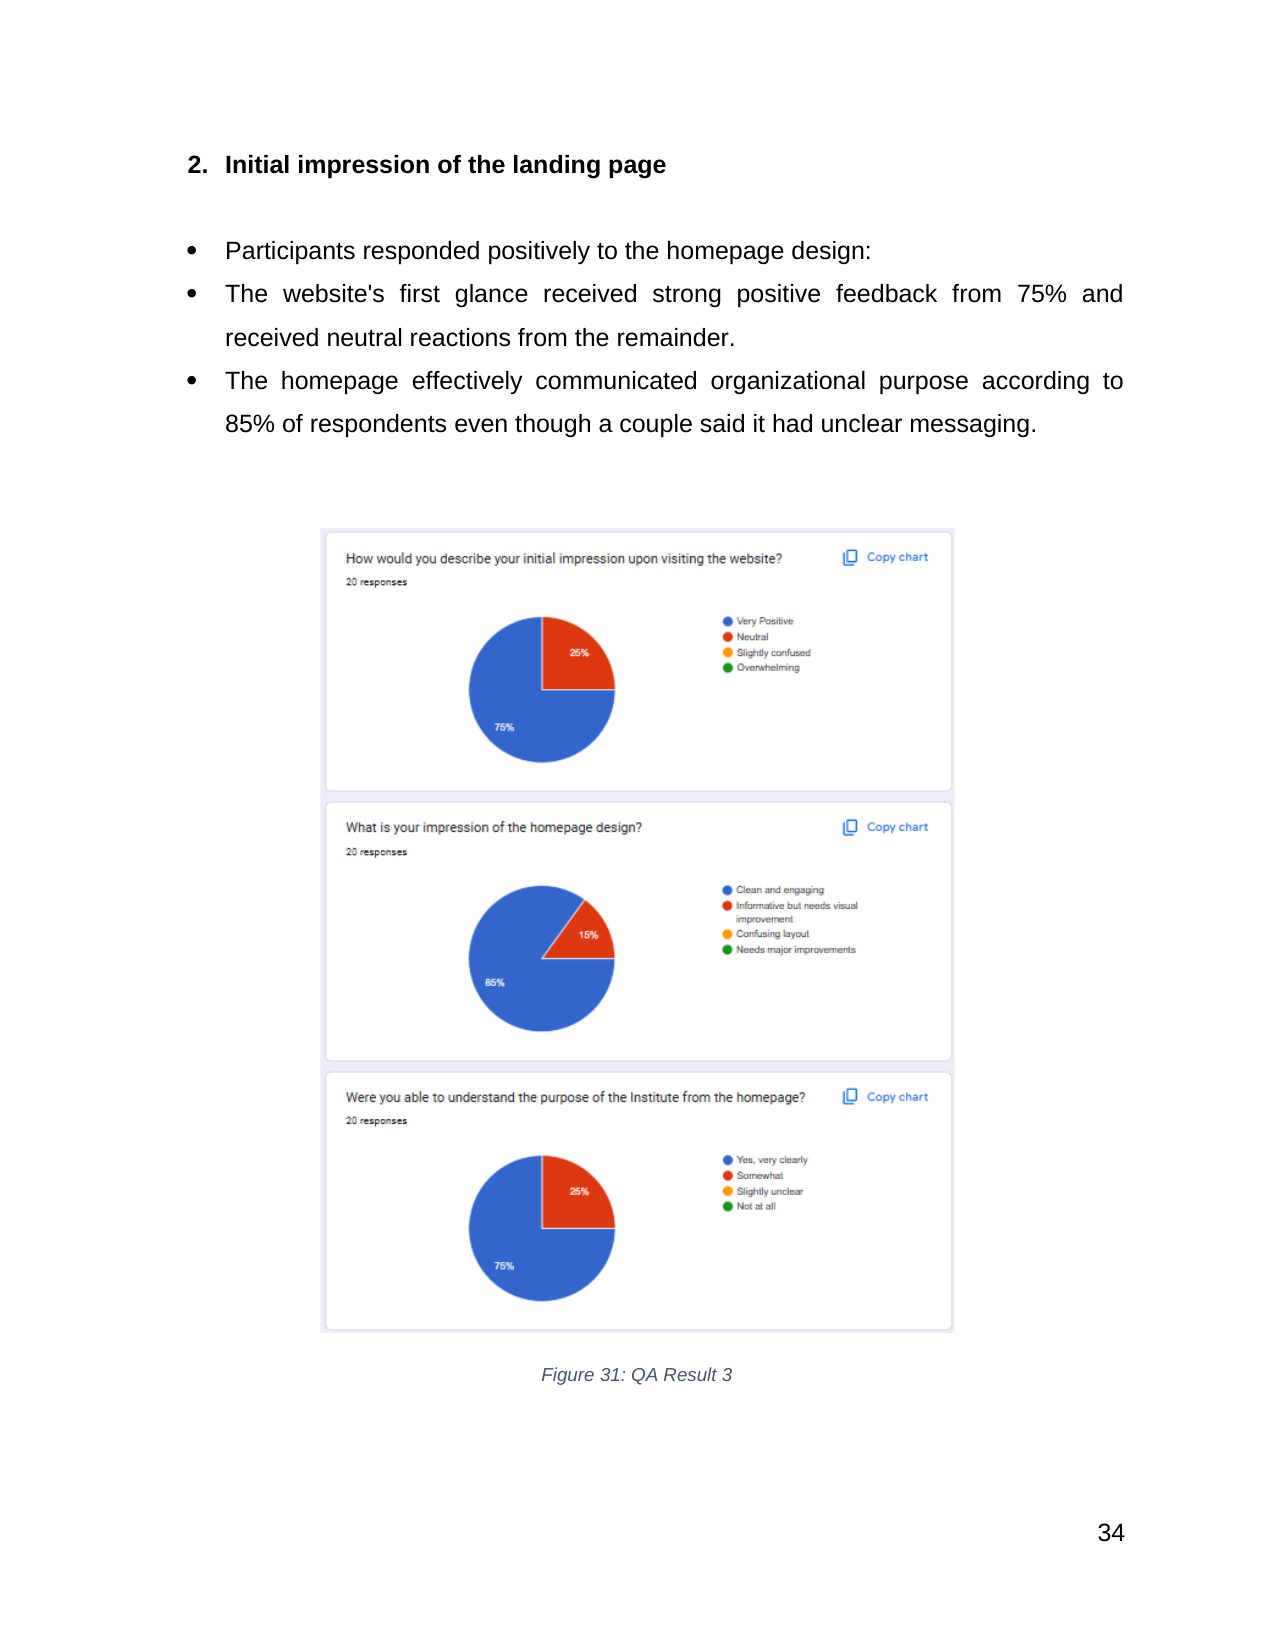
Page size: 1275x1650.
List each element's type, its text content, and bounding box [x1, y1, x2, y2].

text Figure 31: QA Result 3 [150, 1364, 1125, 1385]
list Initial impression of the landing page [187, 150, 1125, 222]
picture [320, 528, 955, 1333]
list Participants responded positively to the homepage design: [187, 236, 1125, 265]
list The homepage effectively communicated organizational purpose according to 85% of respondents even though a couple said it had unclear messaging. [187, 366, 1125, 438]
list The website's first glance received strong positive feedback from 75% and received neutral reactions from the remainder. [187, 279, 1125, 351]
